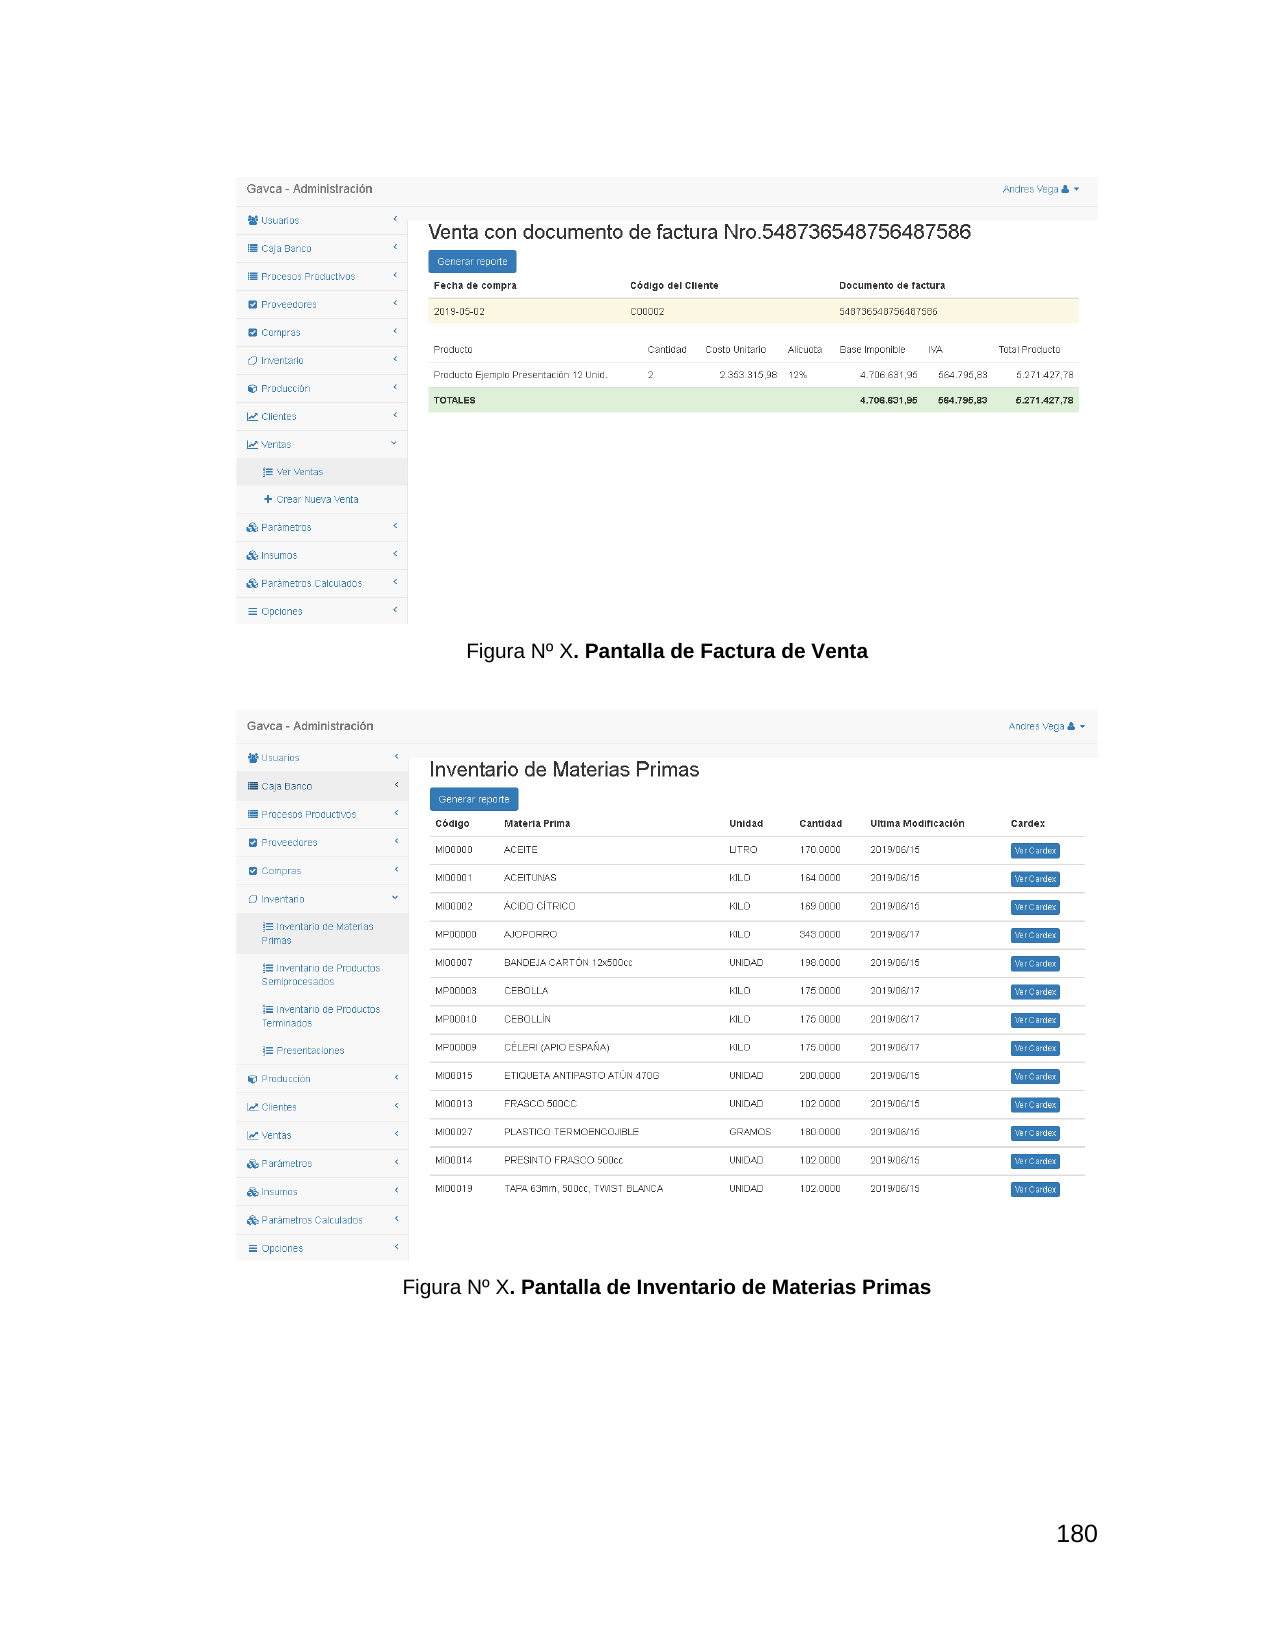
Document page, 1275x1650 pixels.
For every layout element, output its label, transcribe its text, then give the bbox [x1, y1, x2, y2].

picture [236, 710, 1098, 1261]
picture [236, 177, 1098, 624]
text Figura Nº X. Pantalla de Factura de Venta [236, 638, 1098, 662]
text Figura Nº X. Pantalla de Inventario de Materias Primas [236, 1275, 1098, 1299]
